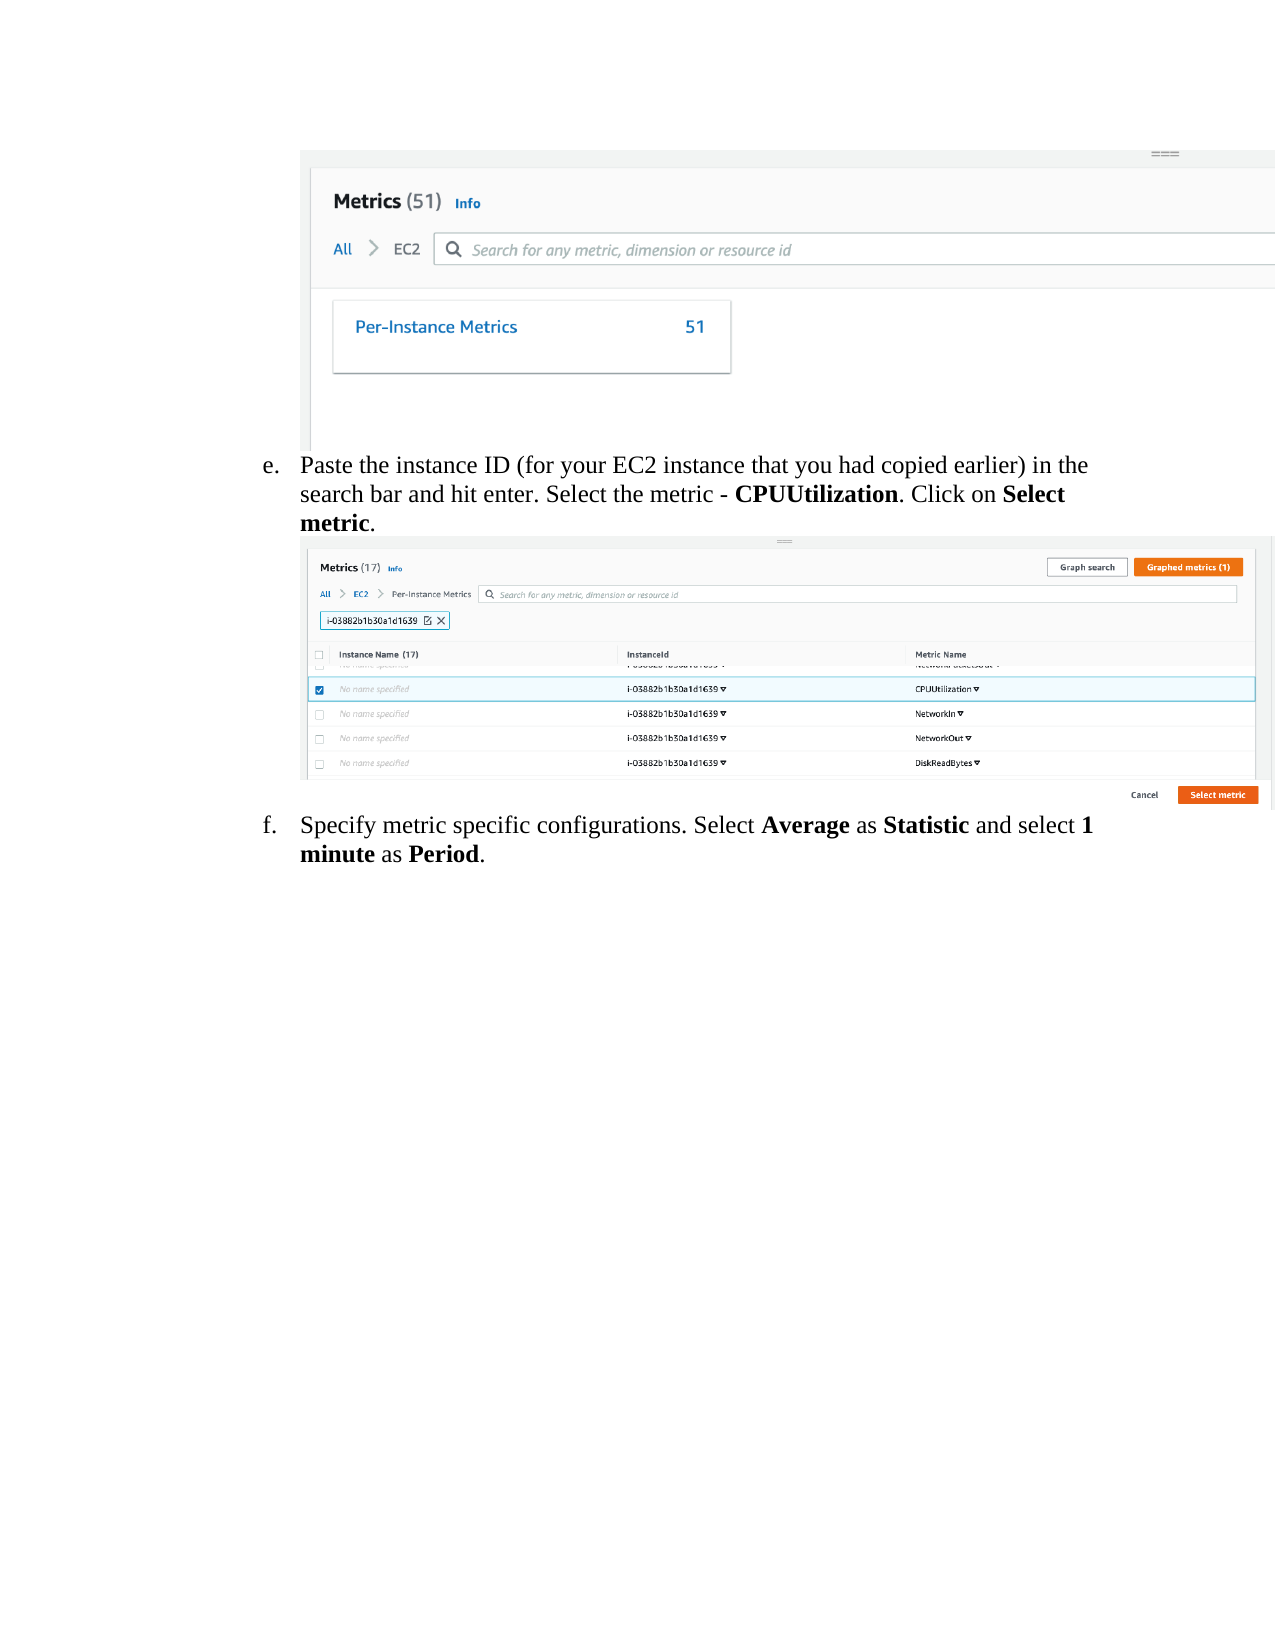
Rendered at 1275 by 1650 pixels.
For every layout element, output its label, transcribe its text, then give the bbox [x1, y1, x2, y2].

picture [300, 150, 1275, 451]
list Specify metric specific configurations. Select Average as Statistic and select 1 minute as Period. [262, 810, 1125, 867]
picture [300, 536, 1275, 810]
list Paste the instance ID (for your EC2 instance that you had copied earlier) in the search bar and hit enter. Select the metric - CPUUtilization. Click on Select metric. [262, 450, 1125, 537]
